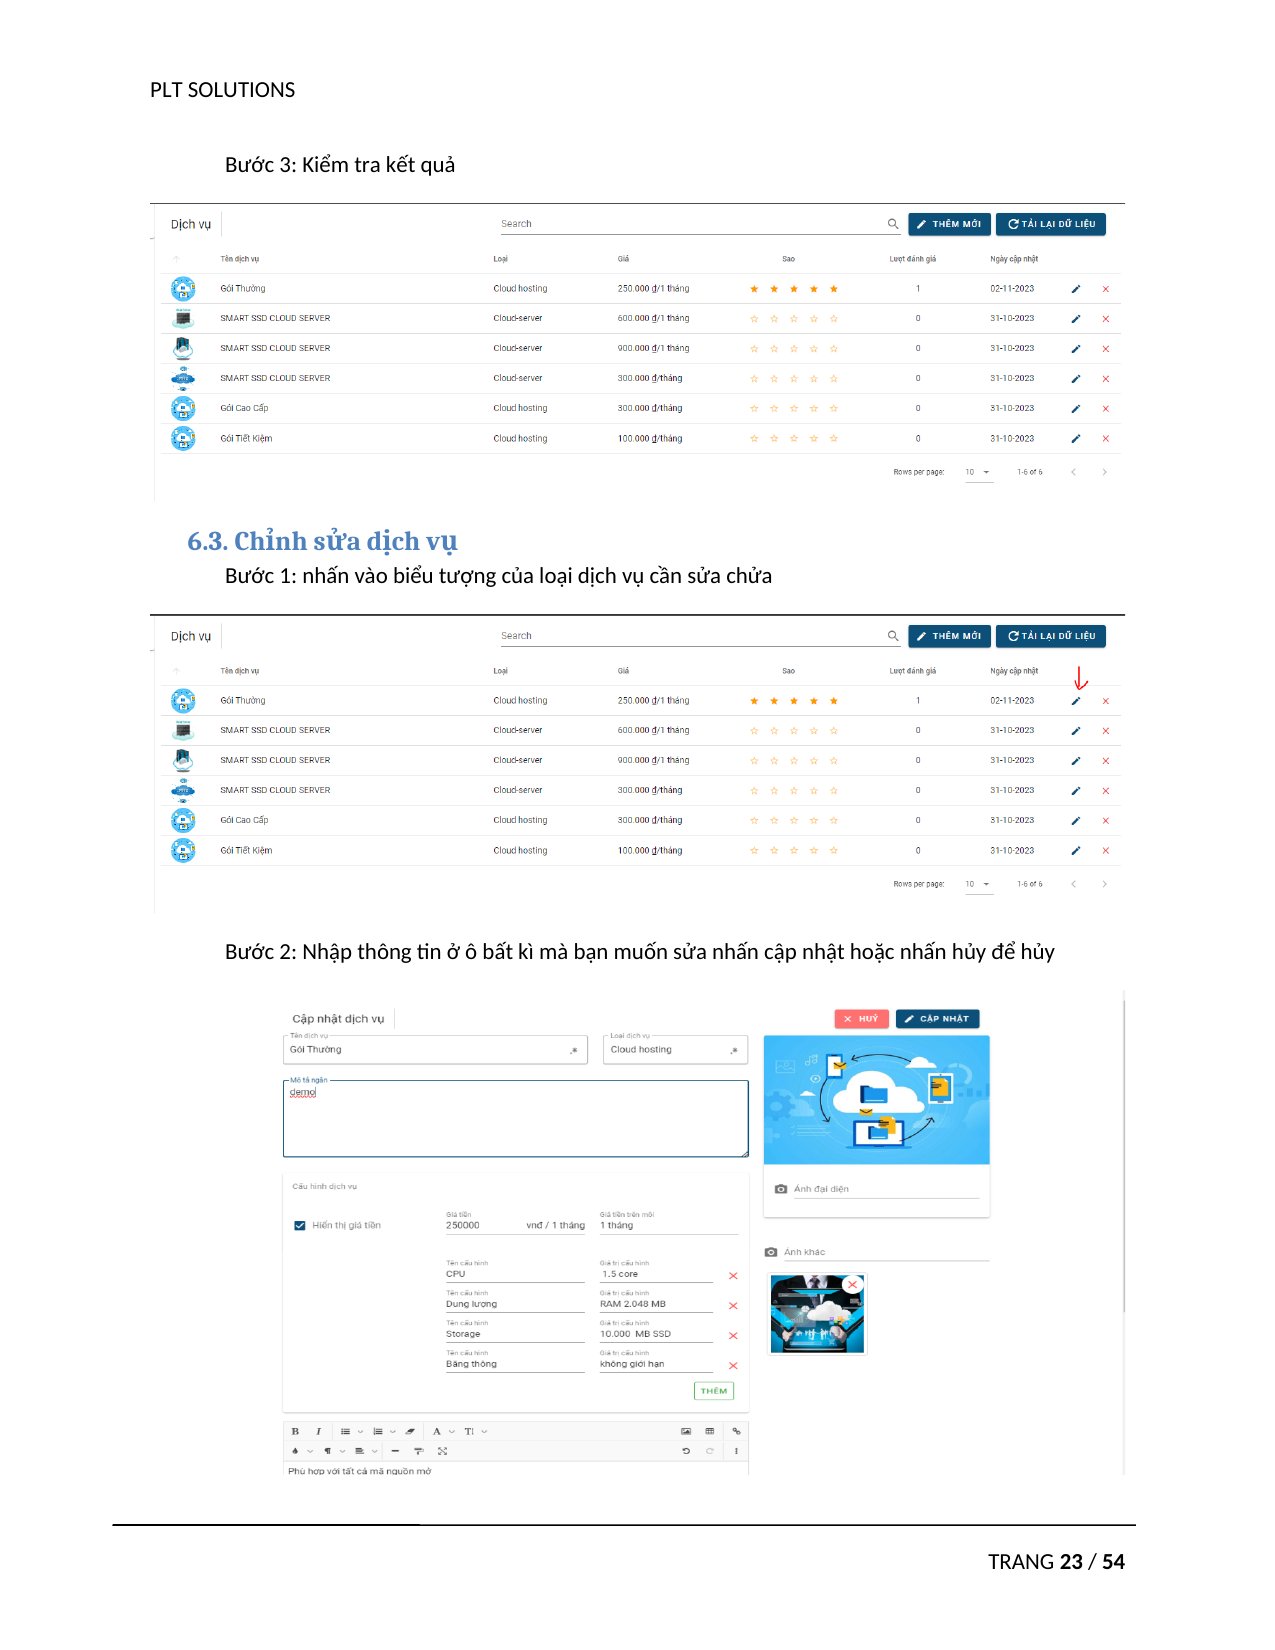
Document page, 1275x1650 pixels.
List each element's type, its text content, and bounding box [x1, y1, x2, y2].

text Bước 3: Kiểm tra kết quả [150, 150, 1125, 178]
picture [150, 614, 1125, 913]
subtitle Chỉnh sửa dịch vụ [187, 526, 1125, 557]
picture [150, 203, 1125, 501]
text Bước 2: Nhập thông tin ở ô bất kì mà bạn muốn sửa nhấn cập nhật hoặc nhấn hủy để hủy [150, 937, 1125, 965]
picture [150, 990, 1125, 1475]
text Bước 1: nhấn vào biểu tượng của loại dịch vụ cần sửa chửa [225, 561, 1125, 589]
